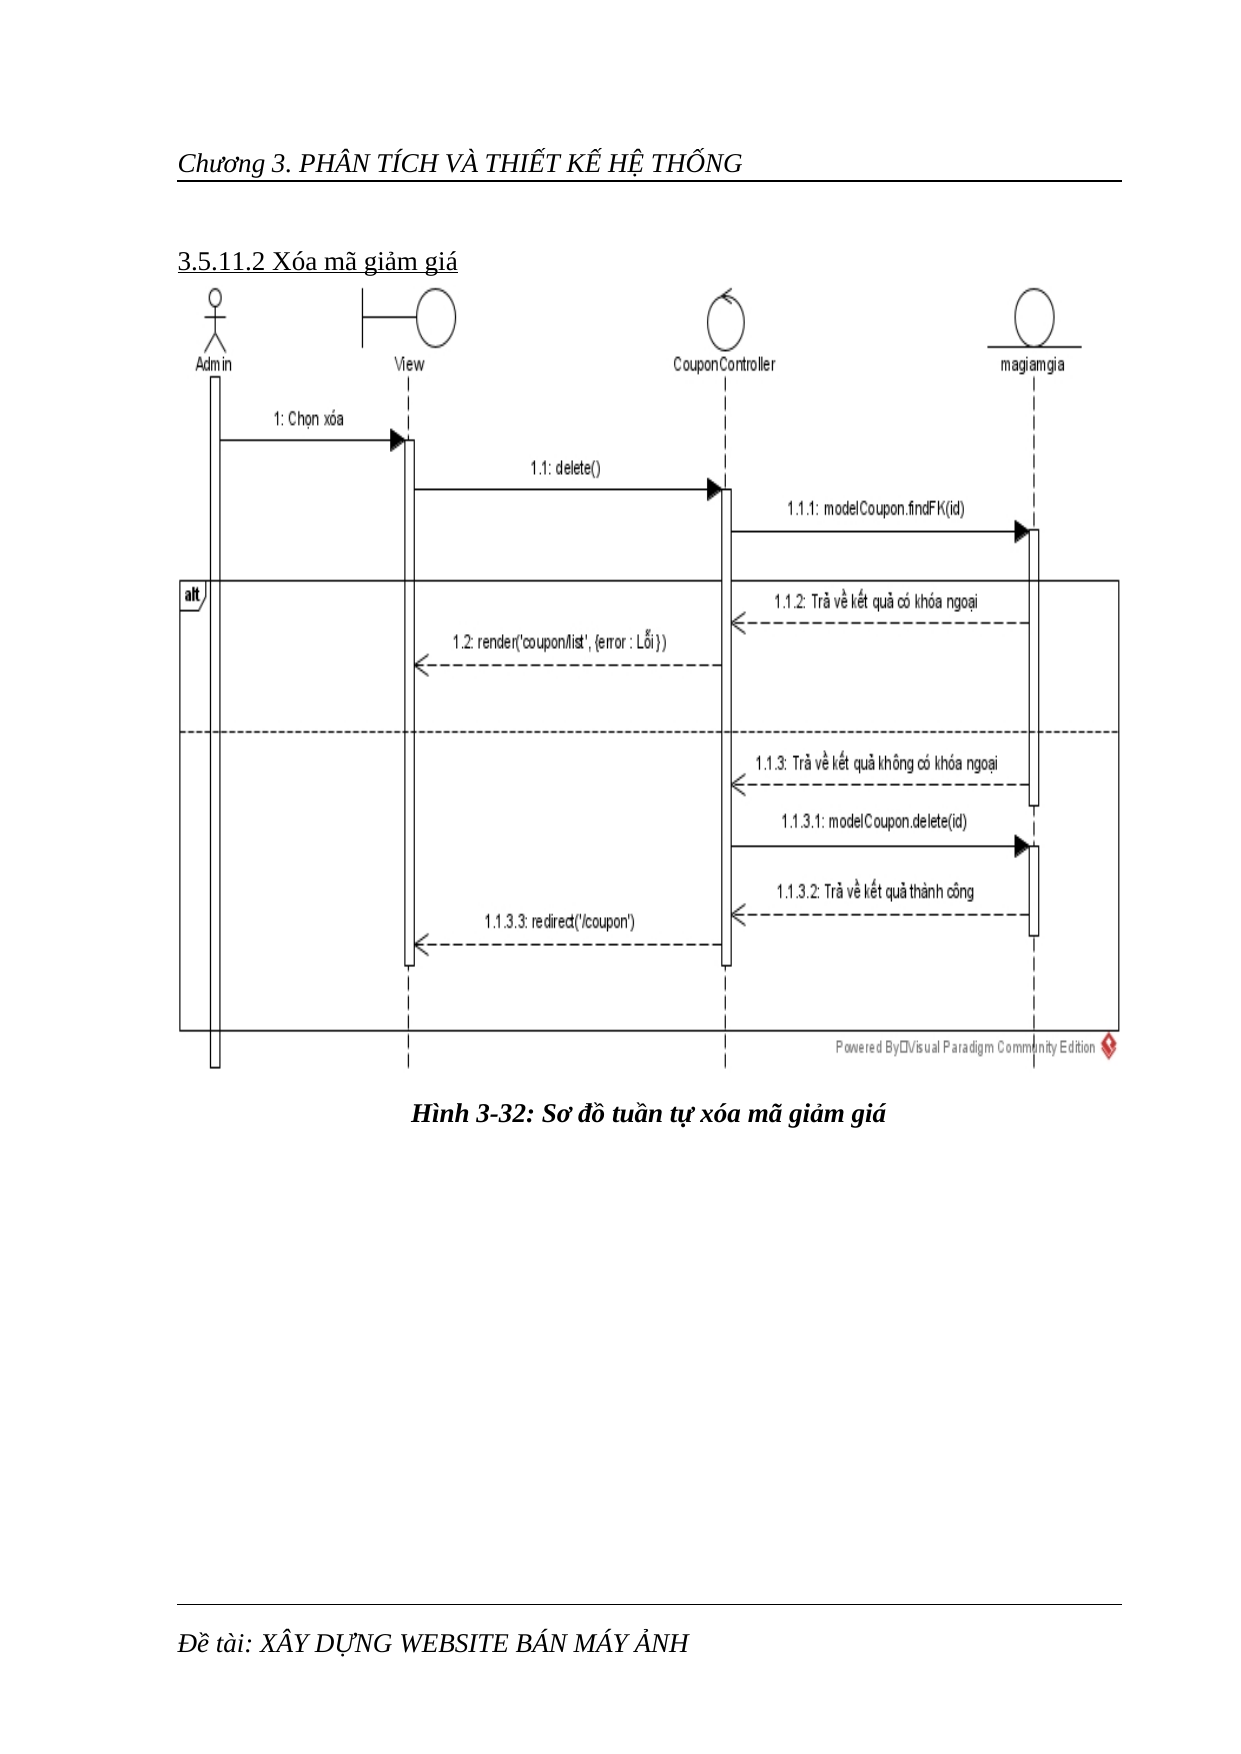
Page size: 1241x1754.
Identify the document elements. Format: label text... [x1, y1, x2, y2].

subtitle 3.5.11.2 Xóa mã giảm giá [177, 245, 1122, 276]
picture [177, 285, 1123, 1076]
